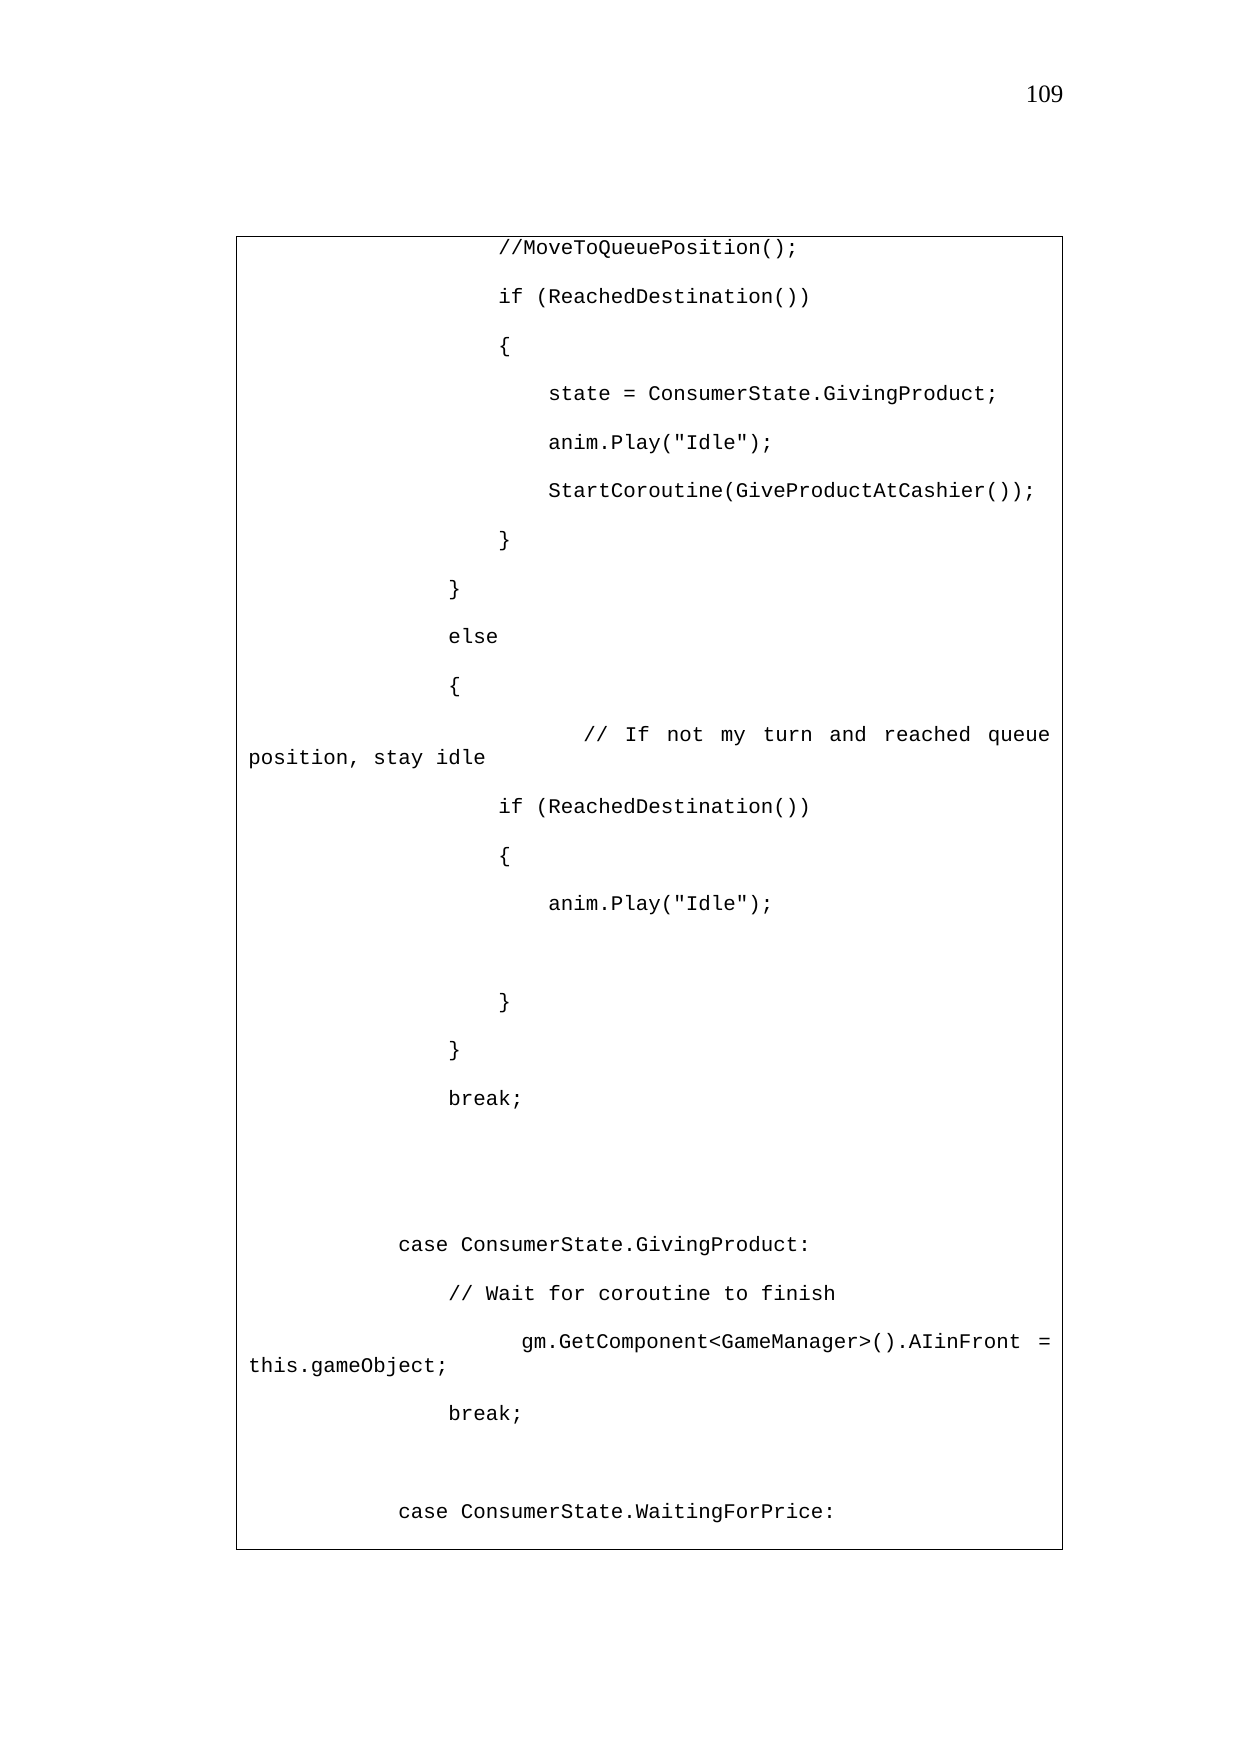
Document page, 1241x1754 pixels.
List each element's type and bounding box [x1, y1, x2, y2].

table_header [237, 237, 1062, 1549]
